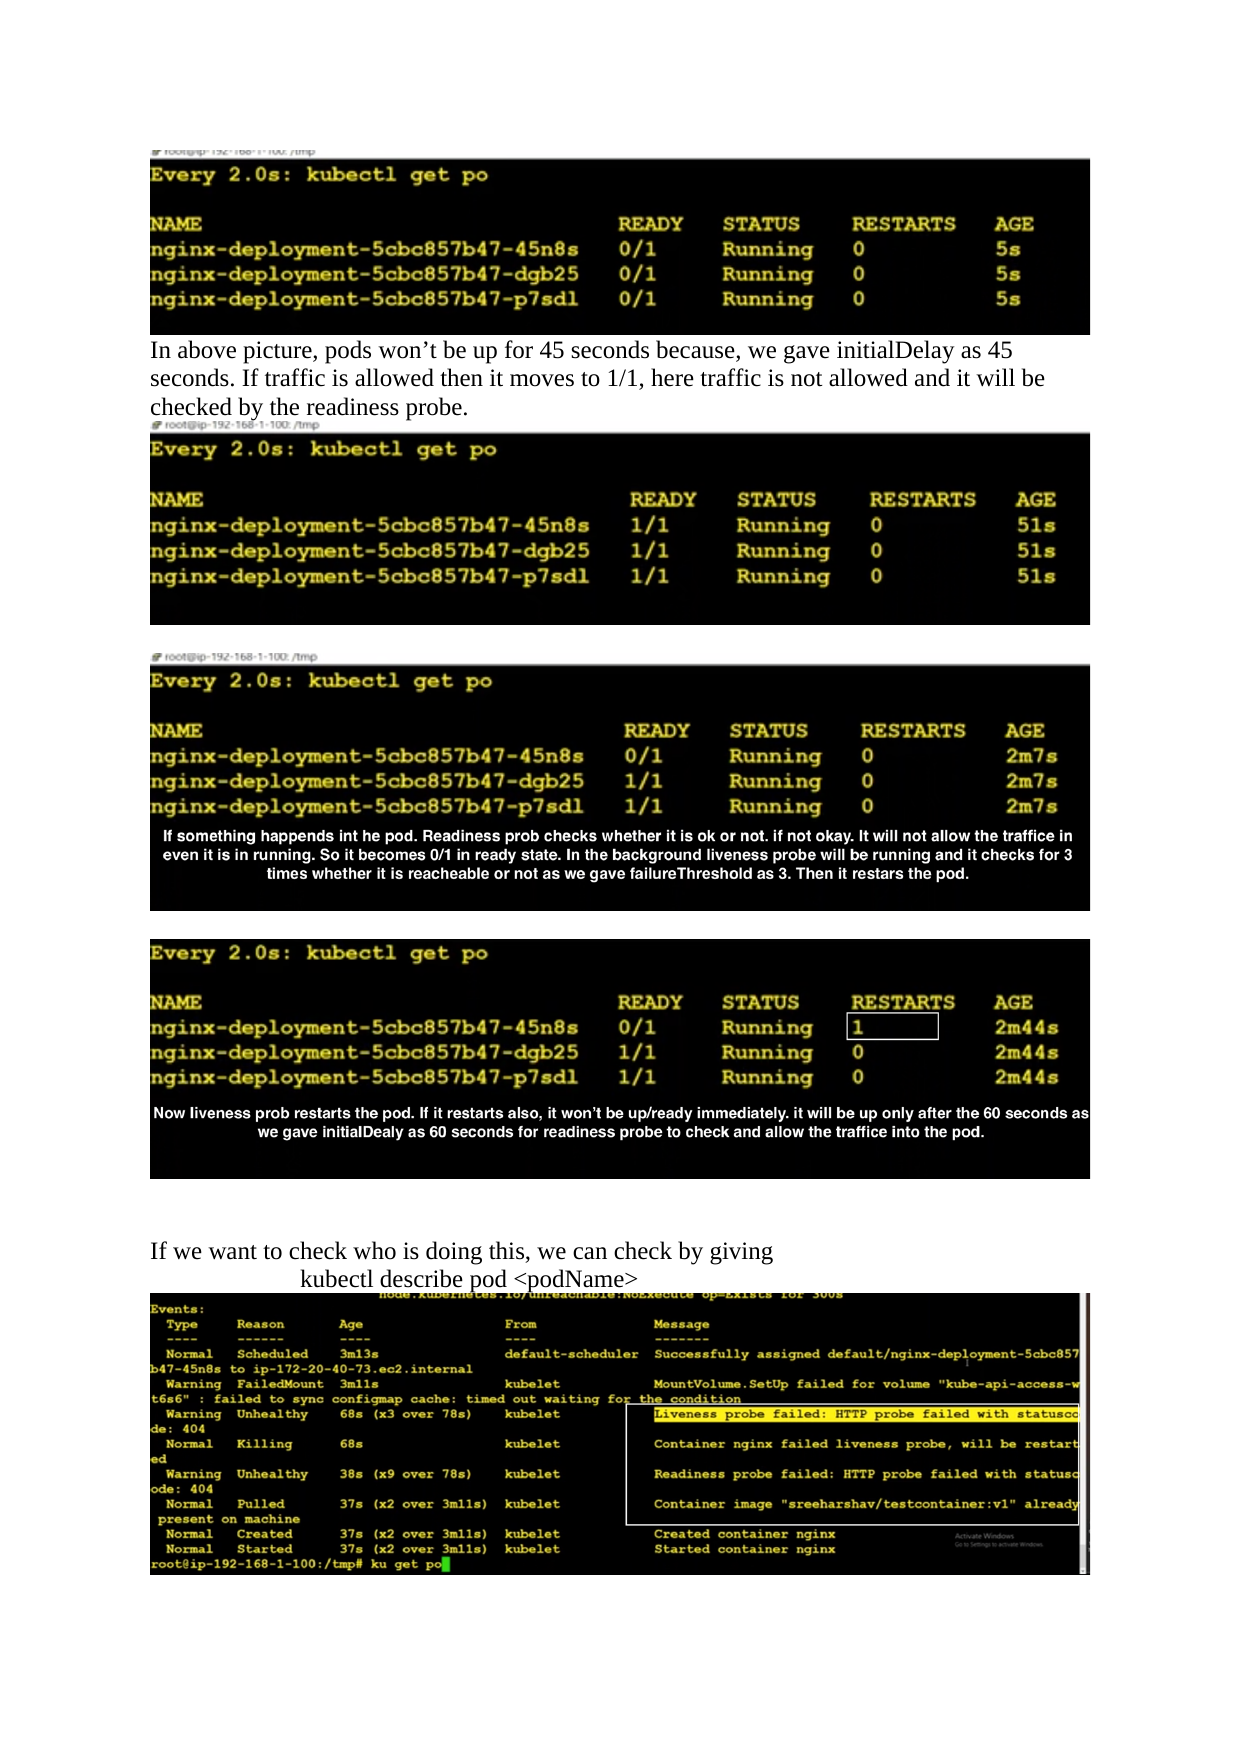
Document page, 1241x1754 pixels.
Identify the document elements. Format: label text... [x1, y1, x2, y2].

picture [150, 939, 1091, 1179]
text kubectl describe pod <podName> [150, 1264, 1090, 1293]
text If we want to check who is doing this, we can check by giving [150, 1236, 1090, 1264]
picture [150, 421, 1091, 625]
picture [150, 1293, 1091, 1575]
text In above picture, pods won’t be up for 45 seconds because, we gave initialDelay as 45 seconds. If traffic is allowed then it moves to 1/1, here traffic is not allowed and it will be checked by the readiness probe. [150, 335, 1090, 421]
picture [150, 653, 1091, 911]
picture [150, 150, 1091, 335]
